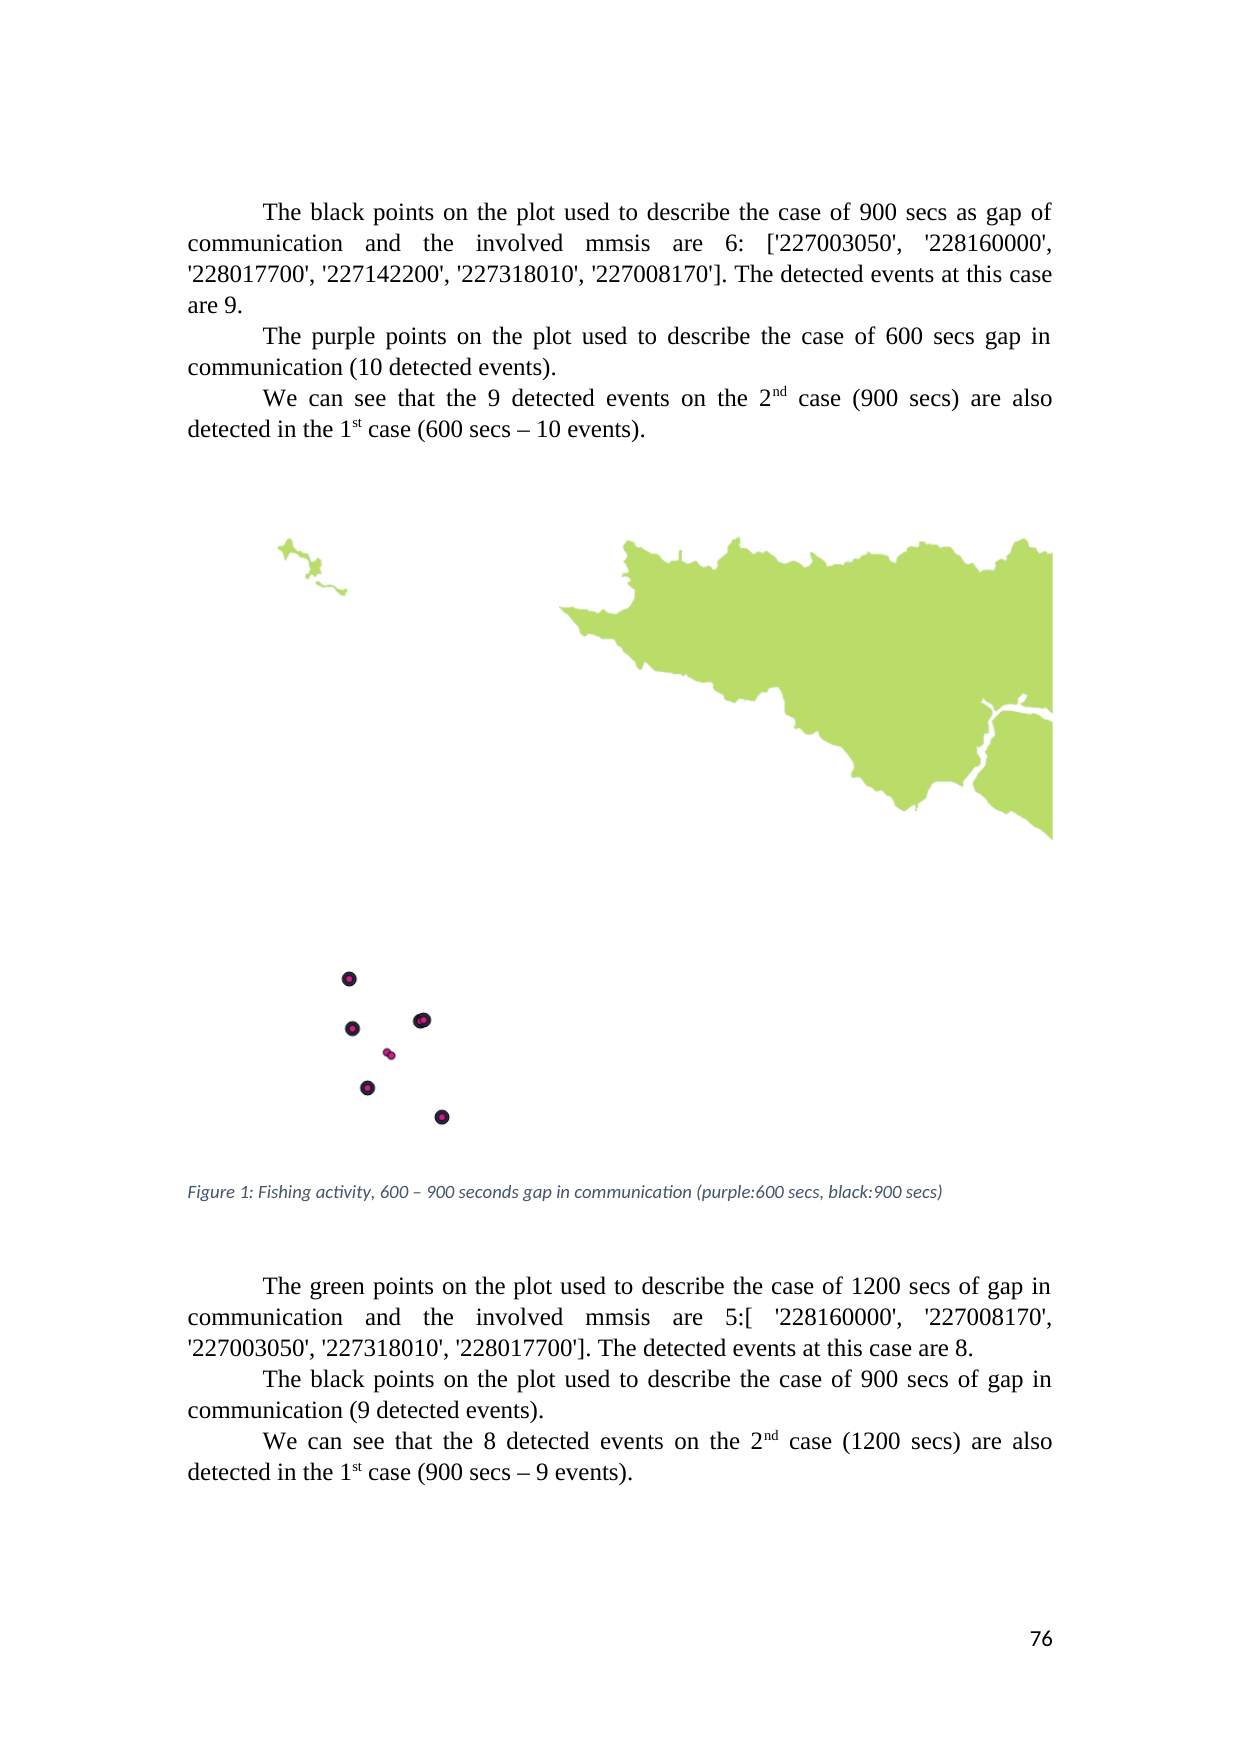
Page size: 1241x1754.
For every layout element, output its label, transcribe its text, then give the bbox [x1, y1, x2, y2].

list The purple points on the plot used to describe the case of 600 secs gap in communication (10 detected events). [187, 321, 1053, 381]
list The black points on the plot used to describe the case of 900 secs of gap in communication (9 detected events). [187, 1364, 1053, 1424]
list We can see that the 9 detected events on the 2nd case (900 secs) are also detected in the 1st case (600 secs – 10 events). [187, 383, 1053, 443]
picture [187, 508, 1053, 1162]
list We can see that the 8 detected events on the 2nd case (1200 secs) are also detected in the 1st case (900 secs – 9 events). [187, 1426, 1053, 1486]
list The green points on the plot used to describe the case of 1200 secs of gap in communication and the involved mmsis are 5:[ '228160000', '227008170', '227003050', '227318010', '228017700']. The detected events at this case are 8. [187, 1271, 1053, 1362]
list The black points on the plot used to describe the case of 900 secs as gap of communication and the involved mmsis are 6: ['227003050', '228160000', '228017700', '227142200', '227318010', '227008170']. The detected events at this case are 9. [187, 197, 1053, 319]
